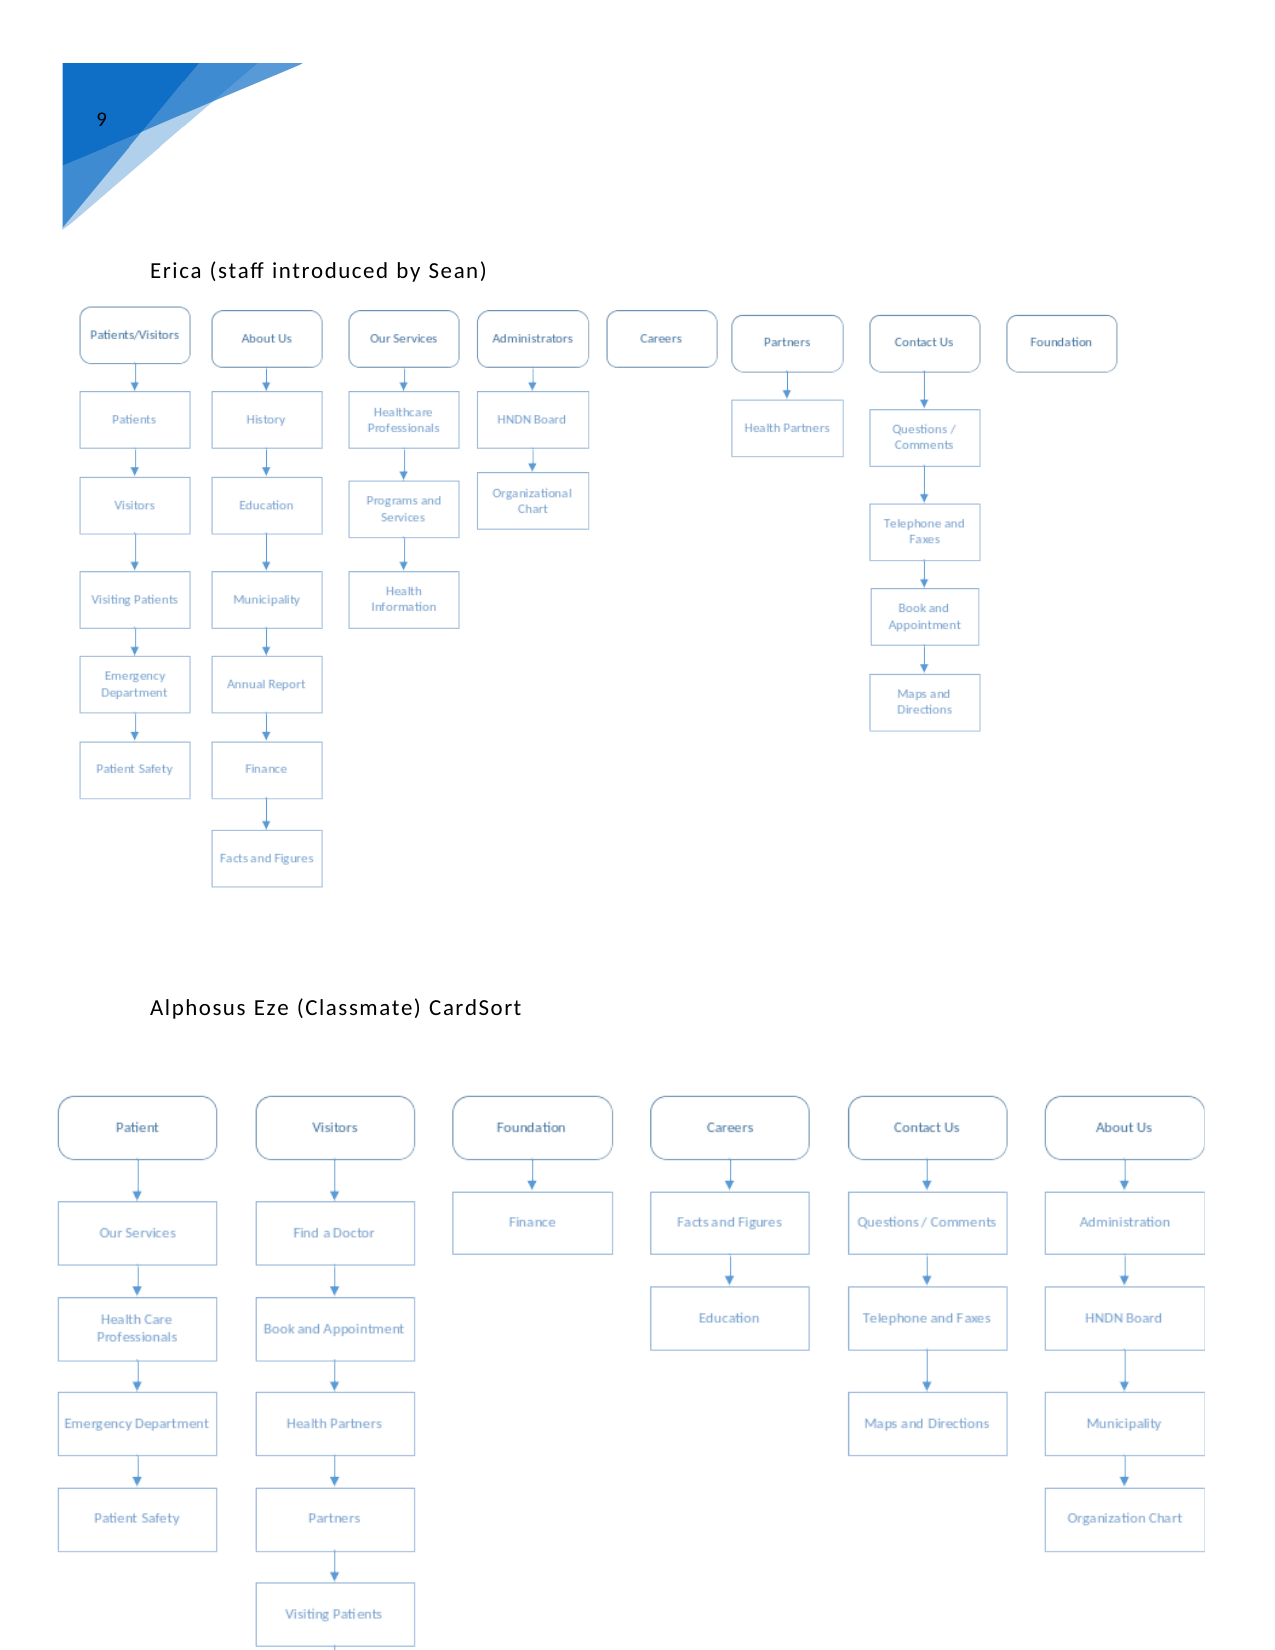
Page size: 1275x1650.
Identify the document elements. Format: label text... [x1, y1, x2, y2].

subtitle Erica (staff introduced by Sean) [150, 256, 1125, 284]
subtitle Alphosus Eze (Classmate) CardSort [150, 987, 1125, 1021]
picture [62, 62, 305, 231]
